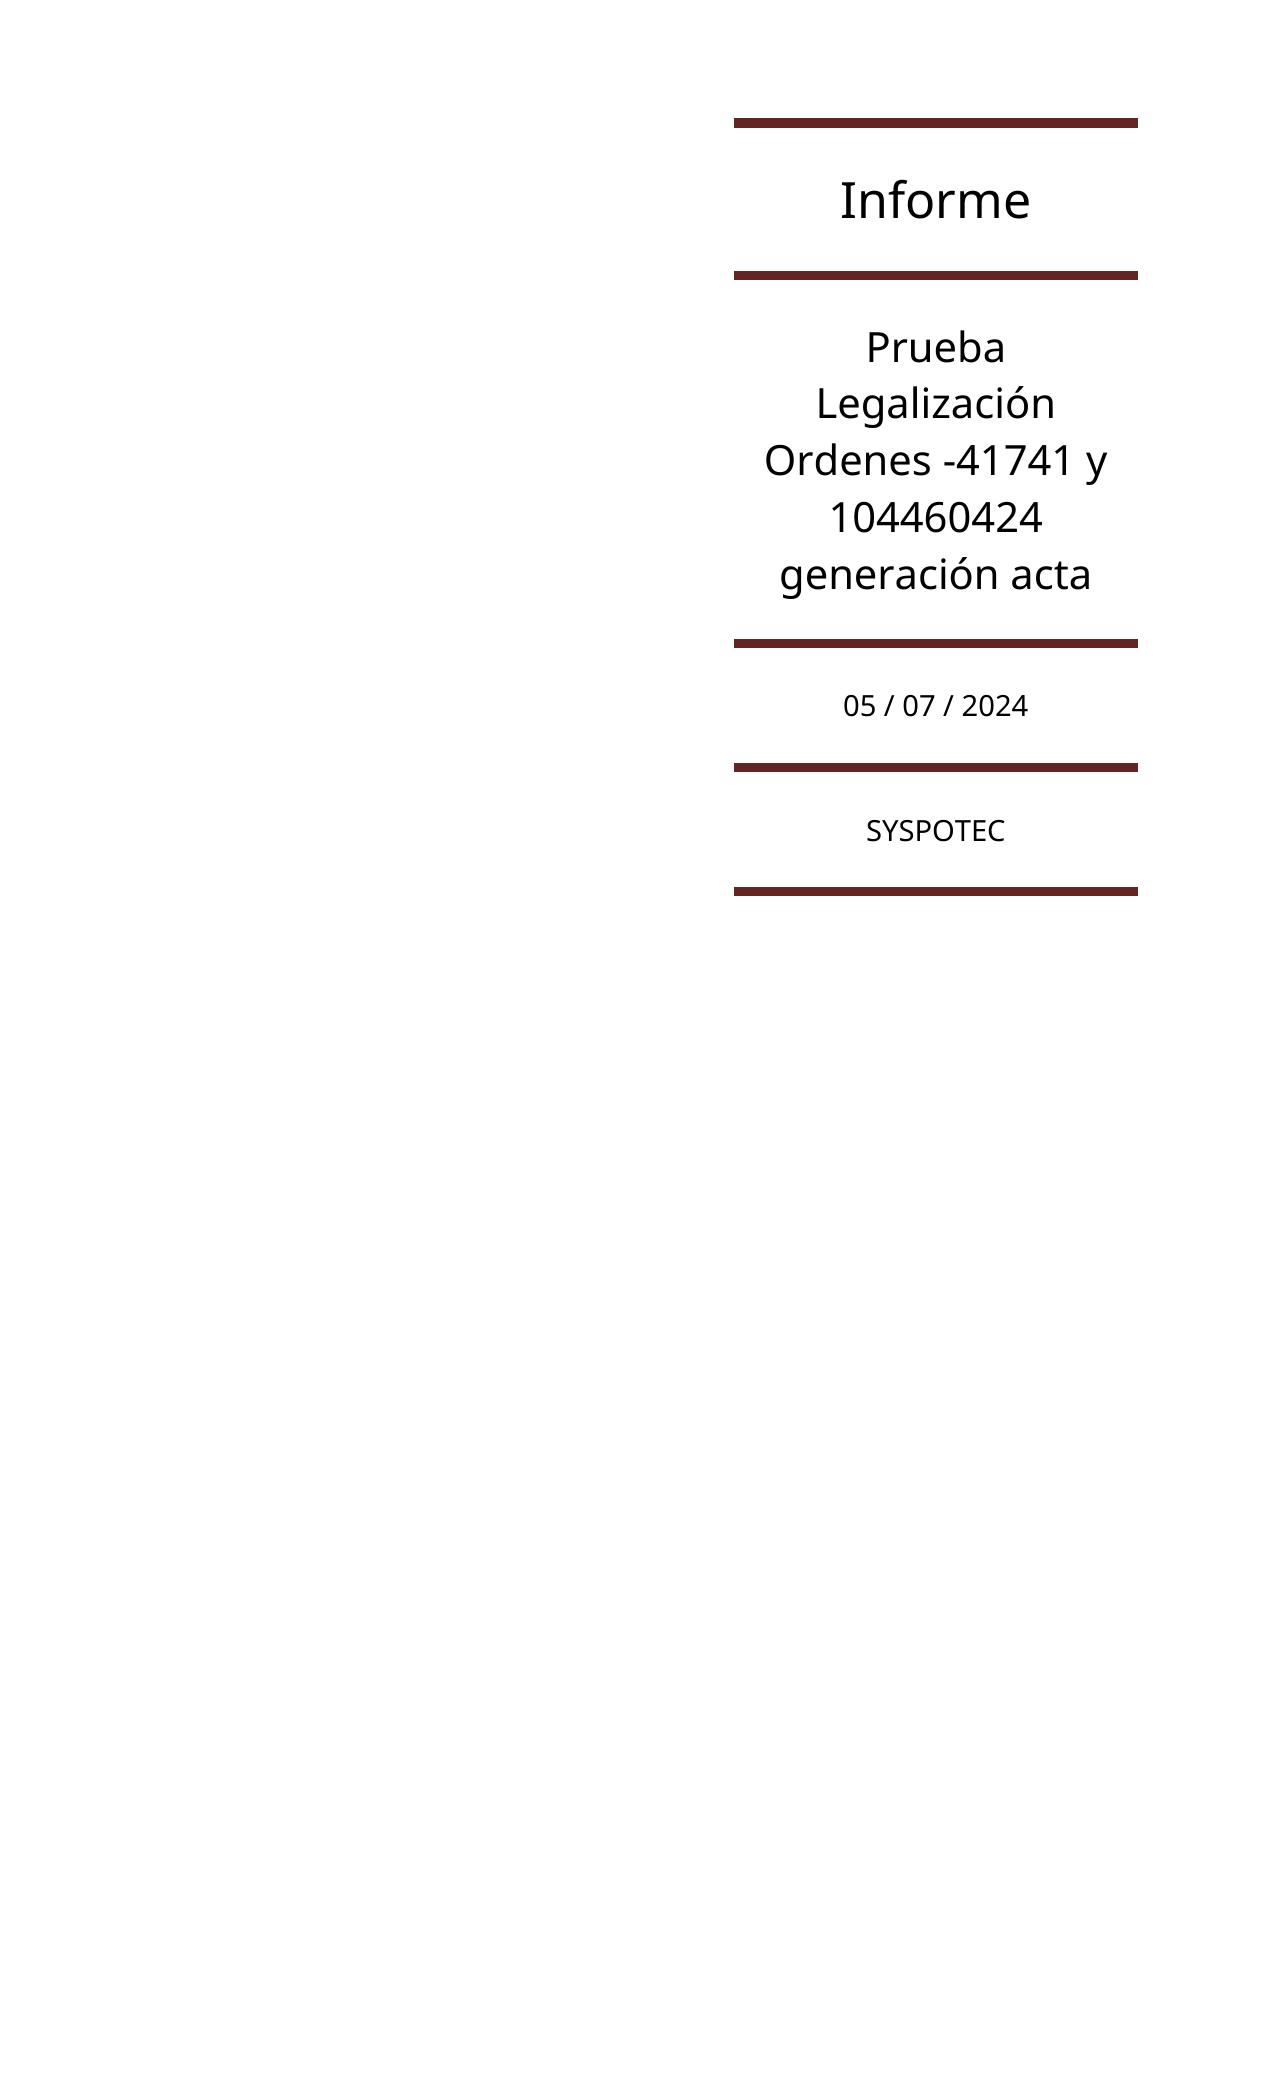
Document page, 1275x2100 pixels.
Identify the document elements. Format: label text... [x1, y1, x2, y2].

table_cell 05 / 07 / 2024 [734, 648, 1137, 763]
table_cell SYSPOTEC [734, 772, 1137, 887]
table_header Informe [734, 128, 1137, 271]
table_cell Prueba Legalización Ordenes -41741 y 104460424 generación acta [734, 280, 1137, 639]
